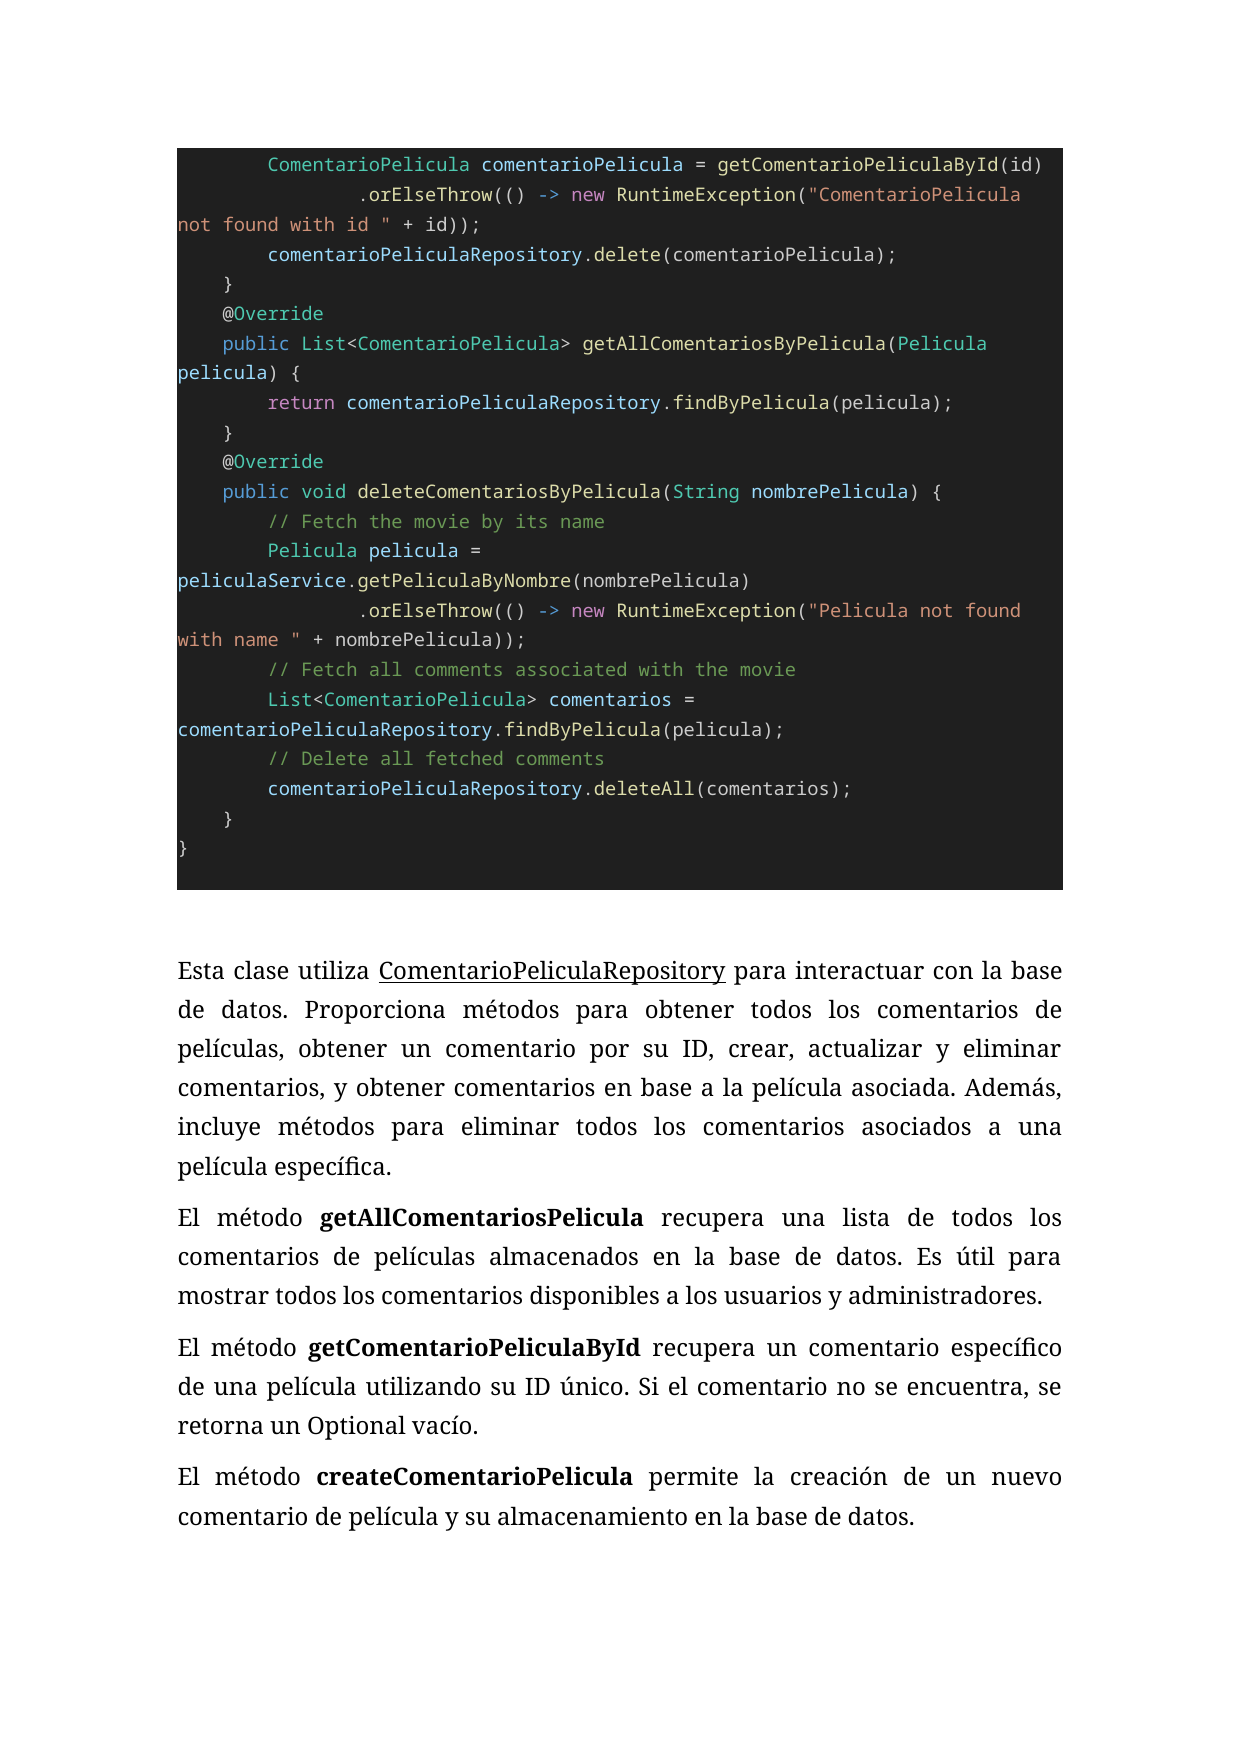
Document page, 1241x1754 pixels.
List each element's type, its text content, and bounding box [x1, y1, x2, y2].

text public void deleteComentariosByPelicula(String nombrePelicula) { [177, 474, 1063, 504]
text Pelicula pelicula = peliculaService.getPeliculaByNombre(nombrePelicula) [177, 533, 1063, 593]
text // Fetch all comments associated with the movie [177, 652, 1063, 682]
text .orElseThrow(() -> new RuntimeException("ComentarioPelicula not found with id " + id)); [177, 177, 1063, 237]
text El método getAllComentariosPelicula recupera una lista de todos los comentarios de películas almacenados en la base de datos. Es útil para mostrar todos los comentarios disponibles a los usuarios y administradores. [177, 1201, 1063, 1312]
text List<ComentarioPelicula> comentarios = comentarioPeliculaRepository.findByPelicula(pelicula); [177, 682, 1063, 741]
text } [177, 830, 1063, 860]
text Esta clase utiliza ComentarioPeliculaRepository para interactuar con la base de datos. Proporciona métodos para obtener todos los comentarios de películas, obtener un comentario por su ID, crear, actualizar y eliminar comentarios, y obtener comentarios en base a la película asociada. Además, incluye métodos para eliminar todos los comentarios asociados a una película específica. [177, 954, 1063, 1182]
text .orElseThrow(() -> new RuntimeException("Pelicula not found with name " + nombrePelicula)); [177, 593, 1063, 652]
text ComentarioPelicula comentarioPelicula = getComentarioPeliculaById(id) [177, 148, 1063, 177]
text comentarioPeliculaRepository.deleteAll(comentarios); [177, 771, 1063, 801]
text } [177, 801, 1063, 830]
text public List<ComentarioPelicula> getAllComentariosByPelicula(Pelicula pelicula) { [177, 326, 1063, 385]
text return comentarioPeliculaRepository.findByPelicula(pelicula); [177, 385, 1063, 415]
text @Override [177, 444, 1063, 474]
text } [177, 415, 1063, 444]
text El método createComentarioPelicula permite la creación de un nuevo comentario de película y su almacenamiento en la base de datos. [177, 1460, 1063, 1532]
text comentarioPeliculaRepository.delete(comentarioPelicula); [177, 237, 1063, 266]
text } [177, 266, 1063, 296]
text // Fetch the movie by its name [177, 504, 1063, 533]
text El método getComentarioPeliculaById recupera un comentario específico de una película utilizando su ID único. Si el comentario no se encuentra, se retorna un Optional vacío. [177, 1331, 1063, 1441]
text @Override [177, 296, 1063, 326]
text // Delete all fetched comments [177, 741, 1063, 771]
